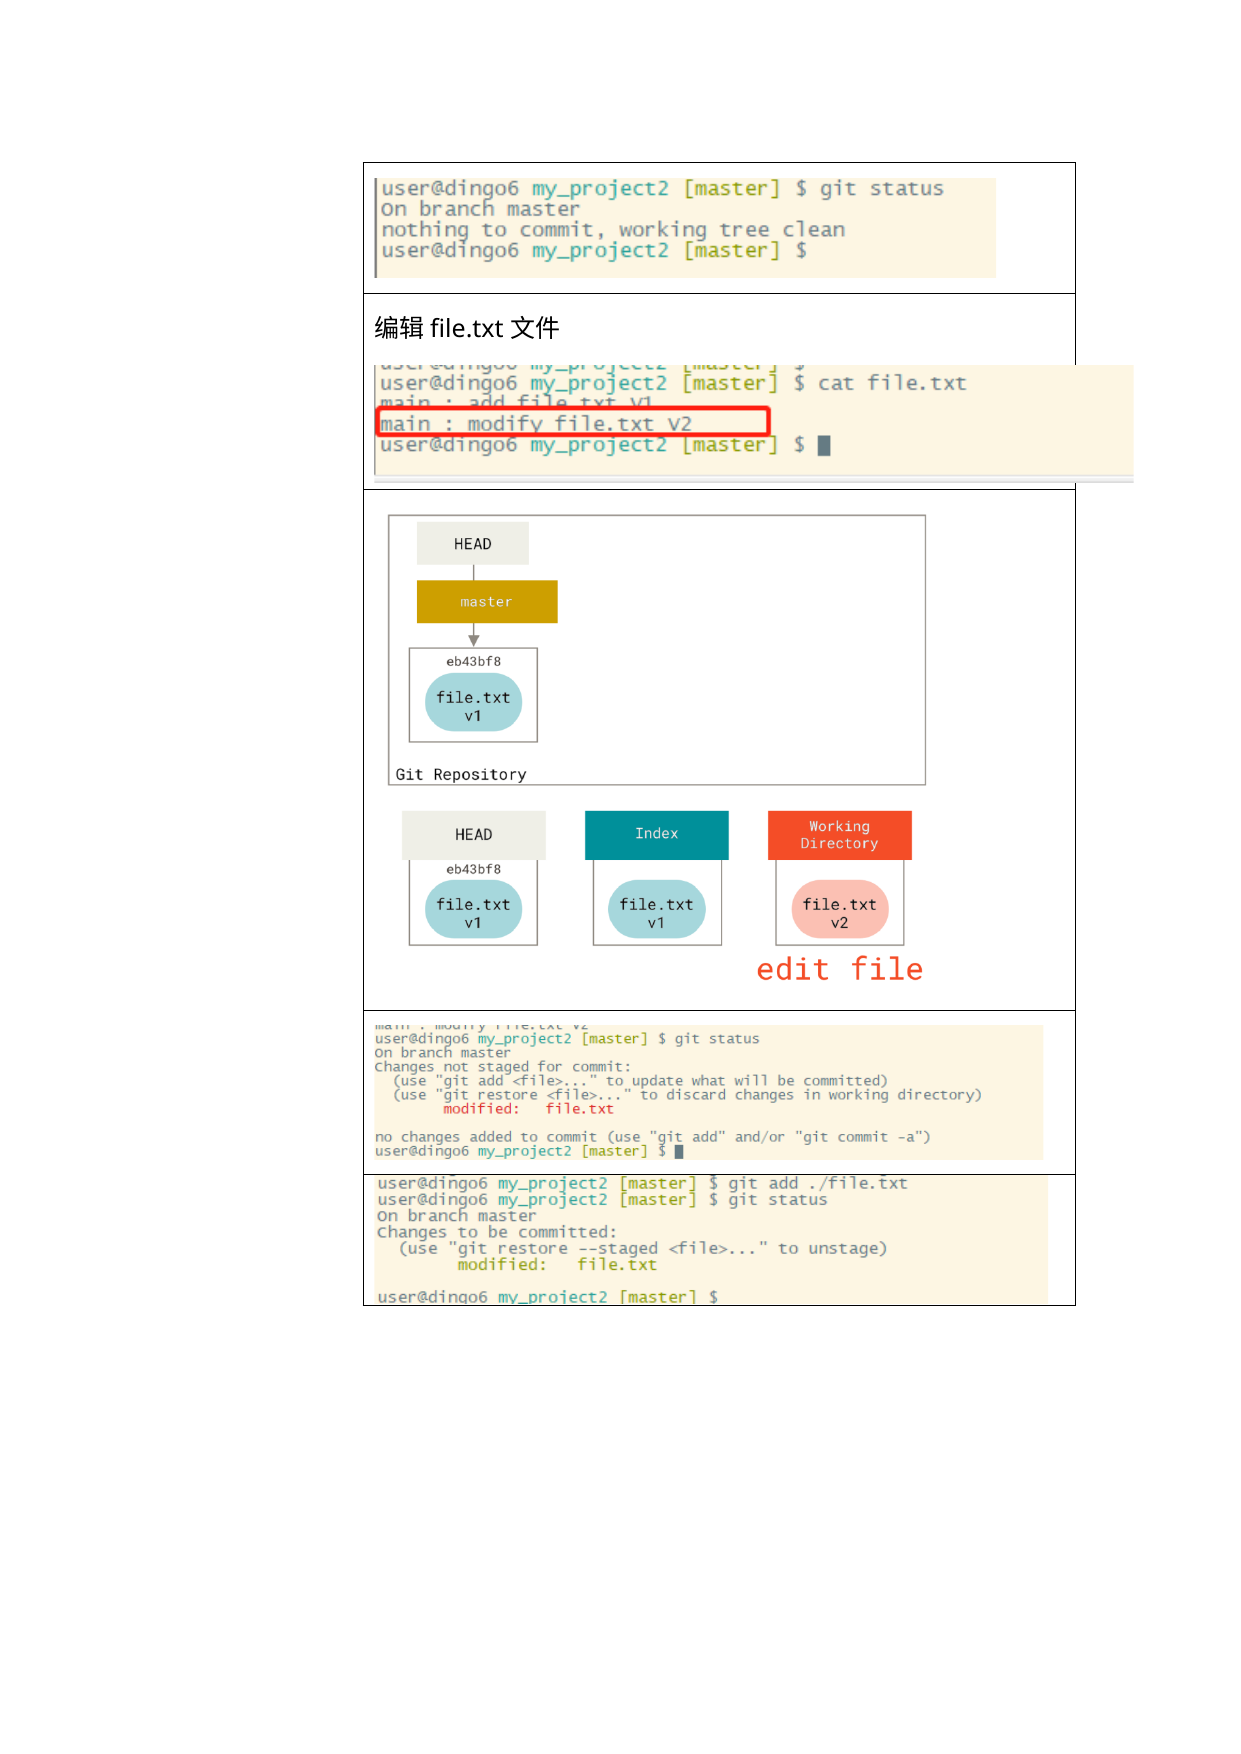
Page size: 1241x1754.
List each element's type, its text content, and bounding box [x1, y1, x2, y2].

picture [374, 365, 1134, 483]
table_cell [364, 1011, 1075, 1174]
table_cell [364, 490, 1075, 1010]
picture [374, 502, 938, 998]
table_cell [364, 163, 1075, 293]
table_cell 编辑 file.txt 文件 [364, 294, 1075, 489]
picture [374, 1175, 1049, 1304]
picture [374, 178, 997, 278]
picture [374, 1025, 1044, 1160]
table_cell [364, 1175, 1075, 1305]
